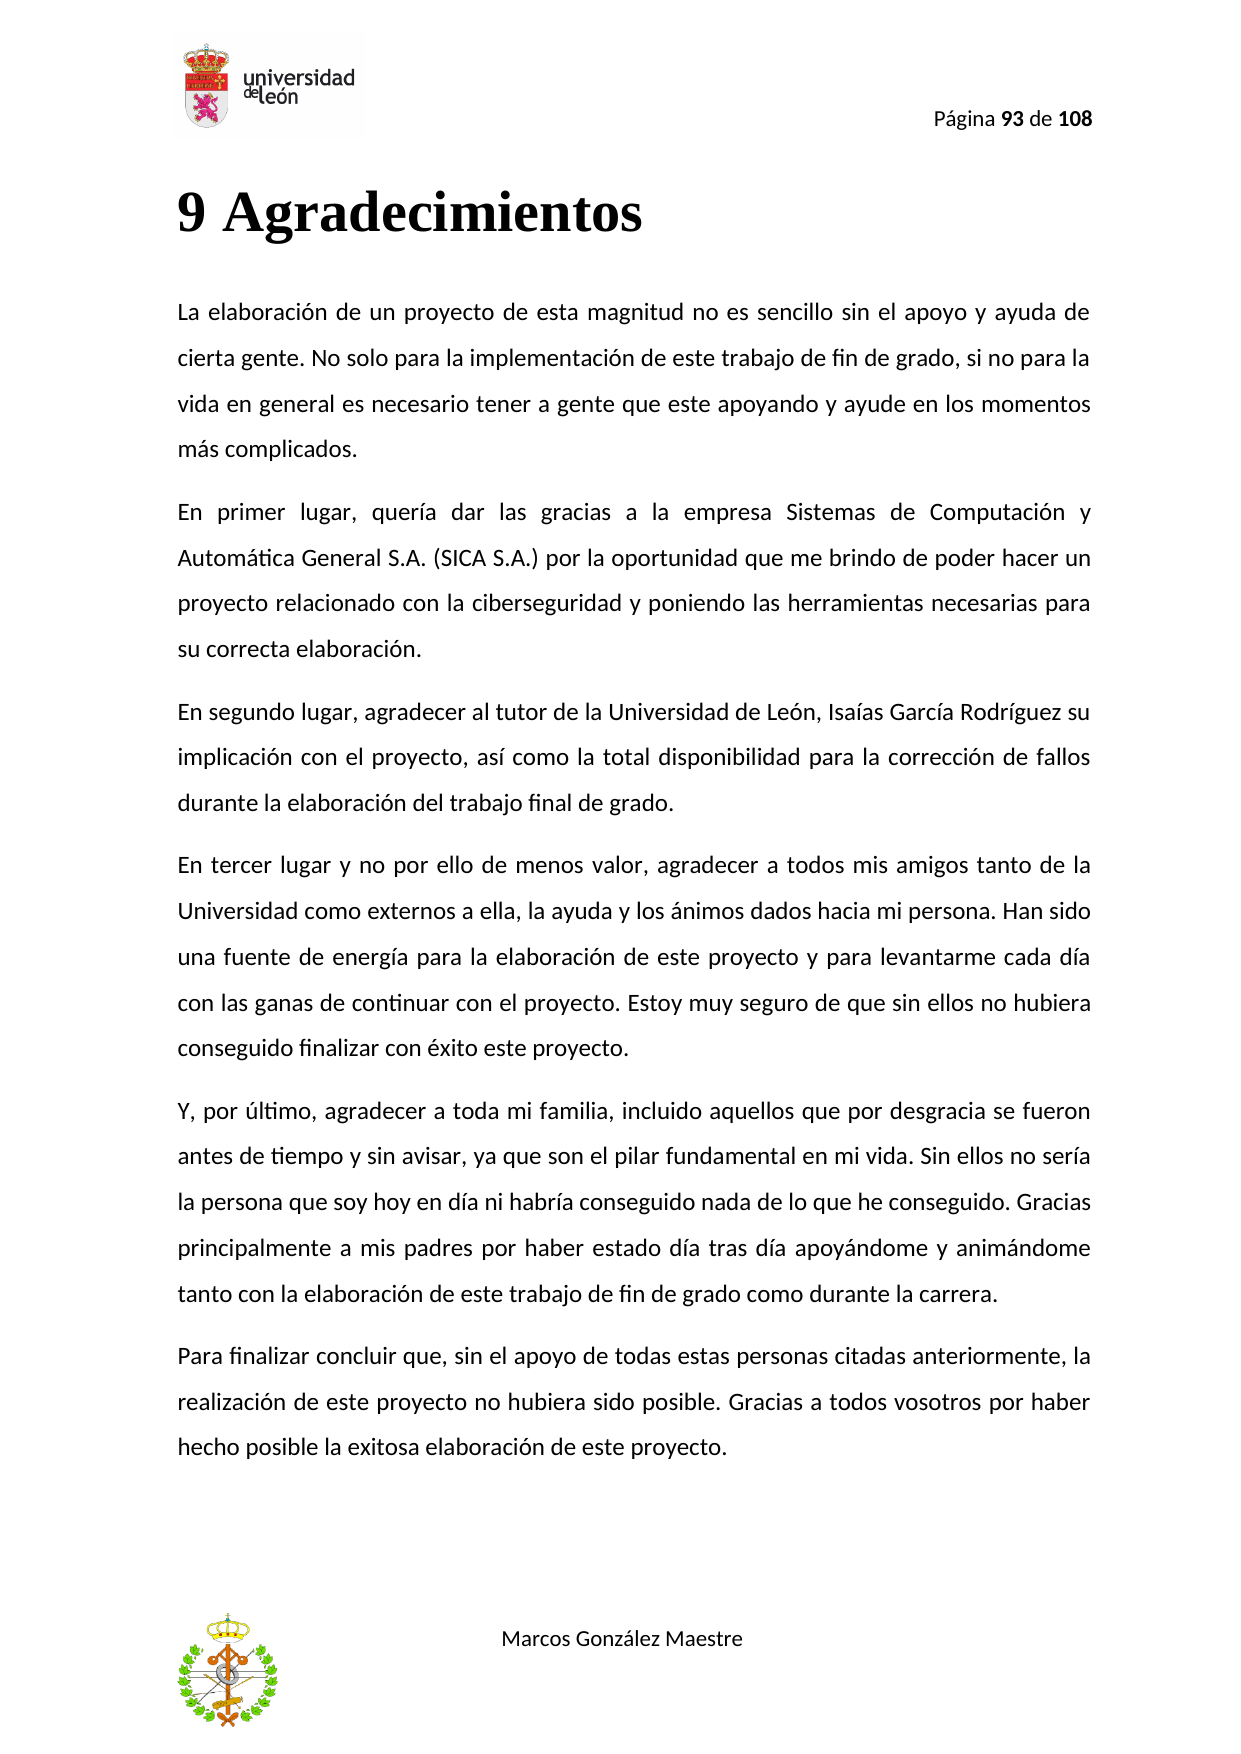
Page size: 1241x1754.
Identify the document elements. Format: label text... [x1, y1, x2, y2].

picture [177, 1613, 278, 1727]
text En primer lugar, quería dar las gracias a la empresa Sistemas de Computación y Automática General S.A. (SICA S.A.) por la oportunidad que me brindo de poder hacer un proyecto relacionado con la ciberseguridad y poniendo las herramientas necesarias para su correcta elaboración. [177, 496, 1092, 664]
text Para finalizar concluir que, sin el apoyo de todas estas personas citadas anteriormente, la realización de este proyecto no hubiera sido posible. Gracias a todos vosotros por haber hecho posible la exitosa elaboración de este proyecto. [177, 1340, 1092, 1462]
picture [172, 32, 365, 138]
text La elaboración de un proyecto de esta magnitud no es sencillo sin el apoyo y ayuda de cierta gente. No solo para la implementación de este trabajo de fin de grado, si no para la vida en general es necesario tener a gente que este apoyando y ayude en los momentos más complicados. [177, 296, 1092, 464]
text Y, por último, agradecer a toda mi familia, incluido aquellos que por desgracia se fueron antes de tiempo y sin avisar, ya que son el pilar fundamental en mi vida. Sin ellos no sería la persona que soy hoy en día ni habría conseguido nada de lo que he conseguido. Gracias principalmente a mis padres por haber estado día tras día apoyándome y animándome tanto con la elaboración de este trabajo de fin de grado como durante la carrera. [177, 1095, 1092, 1308]
text En segundo lugar, agradecer al tutor de la Universidad de León, Isaías García Rodríguez su implicación con el proyecto, así como la total disponibilidad para la corrección de fallos durante la elaboración del trabajo final de grado. [177, 696, 1092, 818]
subtitle Agradecimientos [177, 177, 1092, 244]
text En tercer lugar y no por ello de menos valor, agradecer a todos mis amigos tanto de la Universidad como externos a ella, la ayuda y los ánimos dados hacia mi persona. Han sido una fuente de energía para la elaboración de este proyecto y para levantarme cada día con las ganas de continuar con el proyecto. Estoy muy seguro de que sin ellos no hubiera conseguido finalizar con éxito este proyecto. [177, 849, 1092, 1063]
